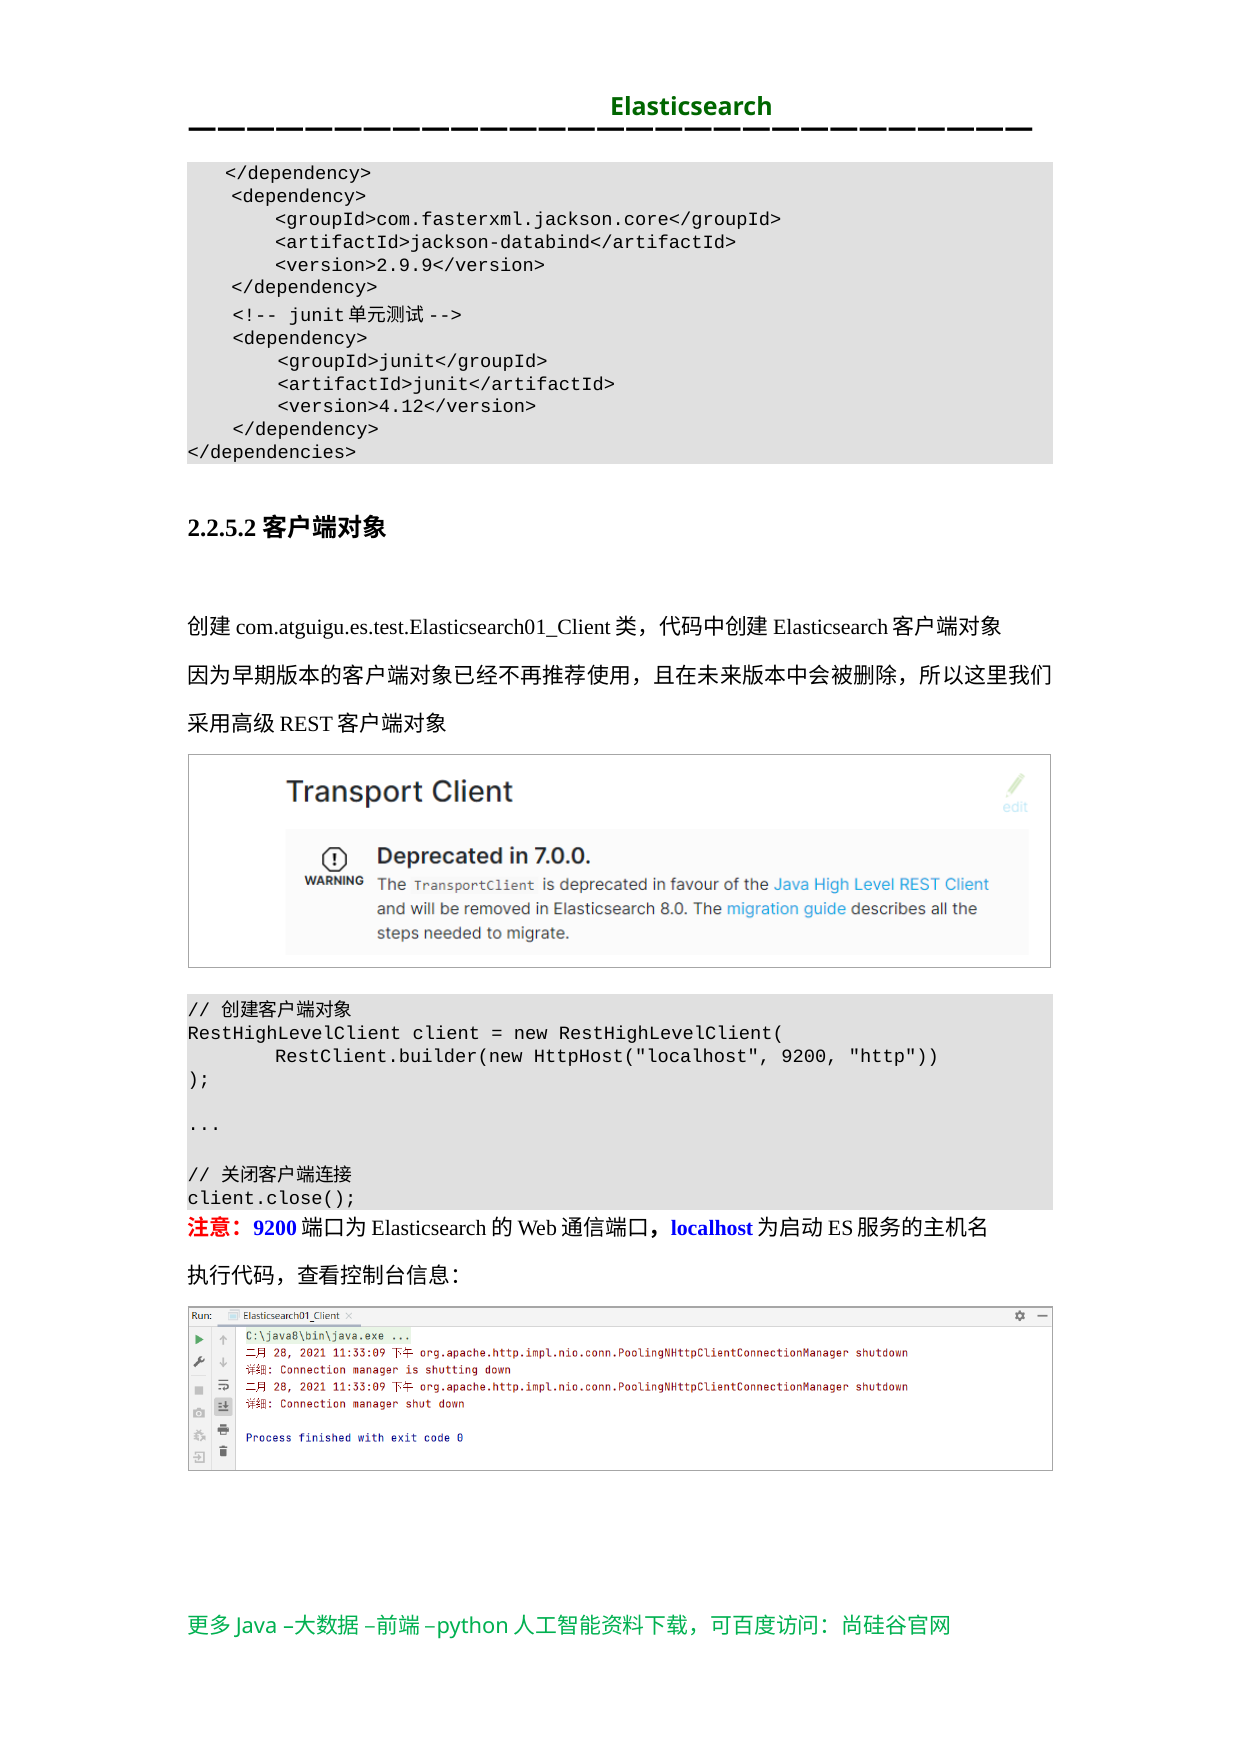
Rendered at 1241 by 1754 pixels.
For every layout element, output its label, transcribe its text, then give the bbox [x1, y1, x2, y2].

text <groupId>com.fasterxml.jackson.core</groupId> [187, 208, 1053, 231]
text 注意：9200端口为Elasticsearch的Web通信端口，localhost为启动ES服务的主机名 [187, 1210, 1053, 1242]
text ... [187, 1113, 1053, 1136]
text ); [187, 1068, 1053, 1091]
text <artifactId>junit</artifactId> [187, 373, 1053, 396]
text <artifactId>jackson-databind</artifactId> [187, 231, 1053, 254]
text client.close(); [187, 1187, 1053, 1210]
text 创建com.atguigu.es.test.Elasticsearch01_Client类，代码中创建Elasticsearch客户端对象 [187, 609, 1053, 641]
text // 创建客户端对象 [187, 994, 1053, 1022]
text </dependency> [187, 162, 1053, 185]
text <dependency> [187, 327, 1053, 350]
text <version>2.9.9</version> [187, 254, 1053, 277]
text 执行代码，查看控制台信息： [187, 1258, 1053, 1291]
text // 关闭客户端连接 [187, 1159, 1053, 1187]
text </dependency> [187, 277, 1053, 299]
subtitle 2.2.5.2 客户端对象 [187, 493, 1053, 558]
text 因为早期版本的客户端对象已经不再推荐使用，且在未来版本中会被删除，所以这里我们采用高级REST客户端对象 [187, 657, 1053, 738]
text RestClient.builder(new HttpHost("localhost", 9200, "http")) [187, 1045, 1053, 1068]
text <dependency> [187, 185, 1053, 208]
text </dependencies> [187, 441, 1053, 464]
picture [189, 755, 1050, 967]
text <groupId>junit</groupId> [187, 350, 1053, 373]
text </dependency> [187, 418, 1053, 441]
text <!-- junit单元测试 --> [187, 299, 1053, 327]
text RestHighLevelClient client = new RestHighLevelClient( [187, 1022, 1053, 1045]
text <version>4.12</version> [187, 396, 1053, 418]
picture [189, 1308, 1052, 1470]
